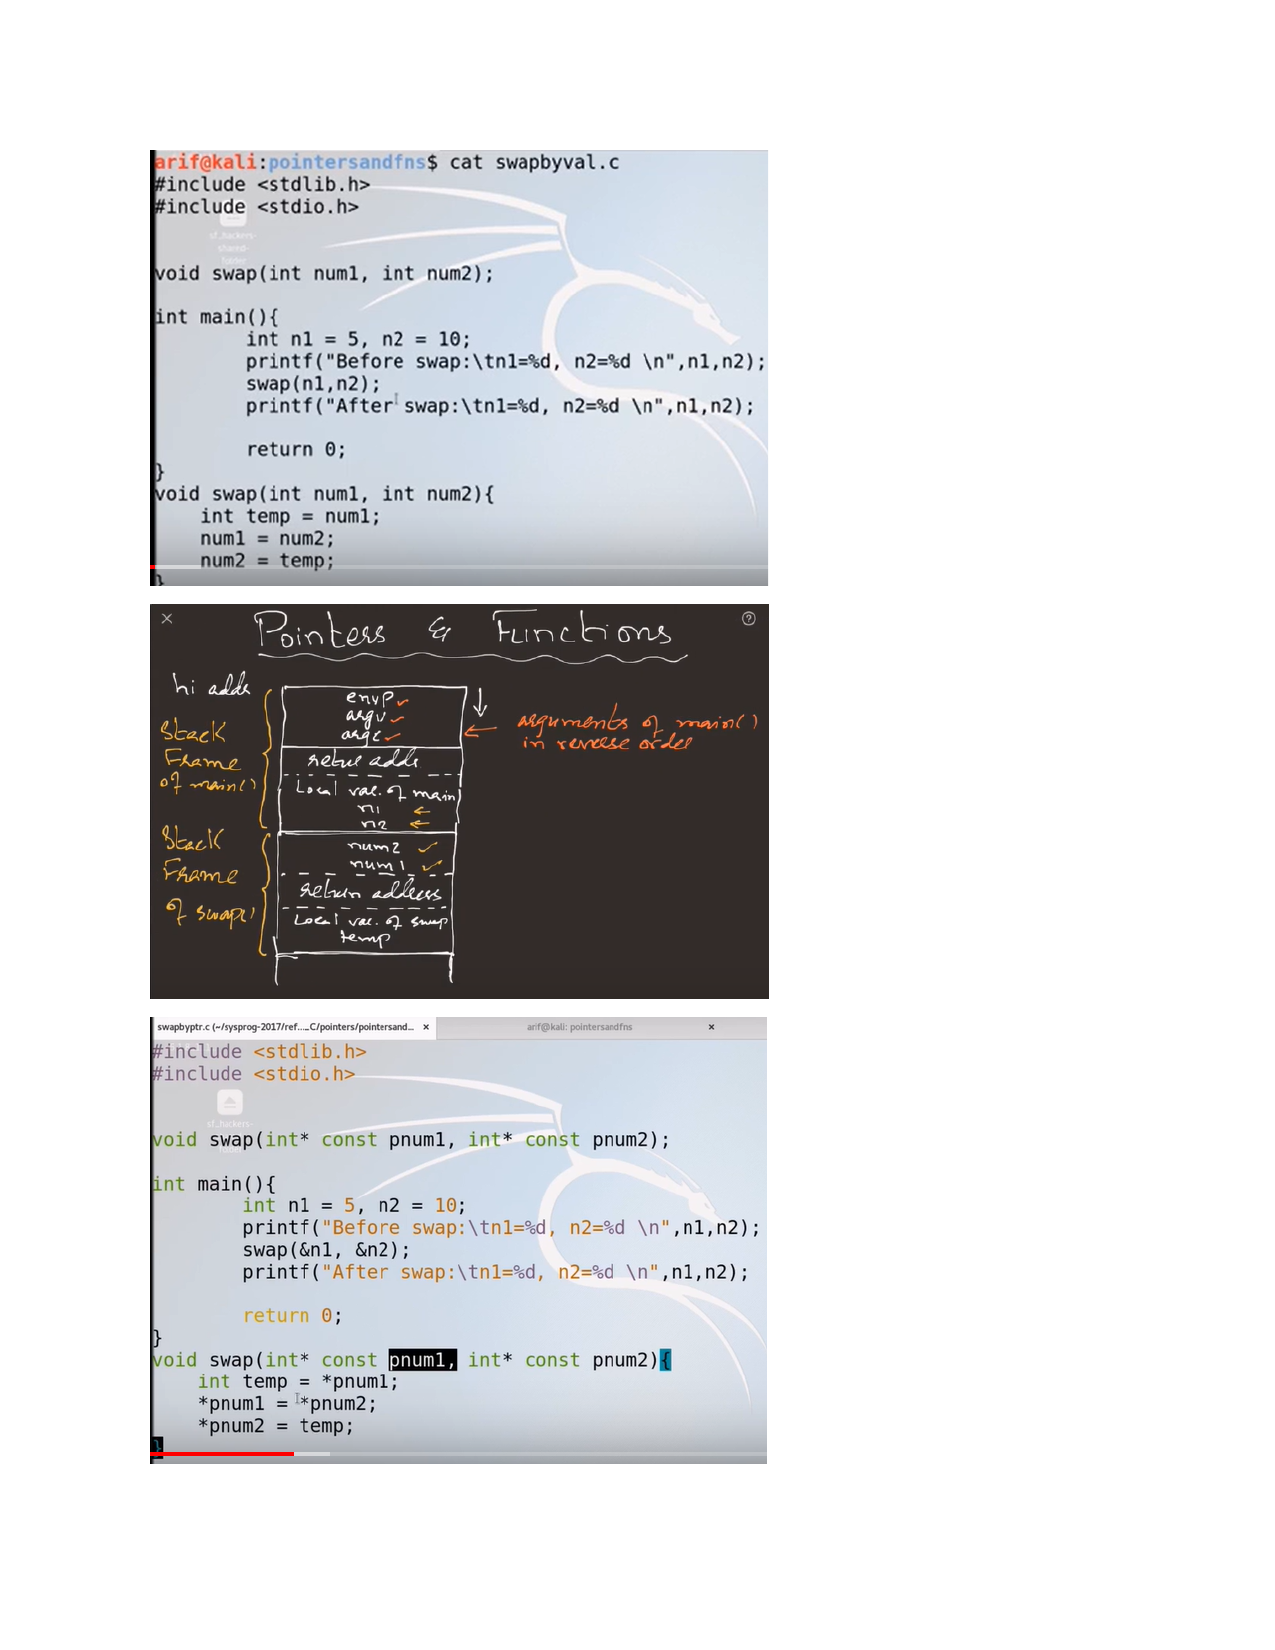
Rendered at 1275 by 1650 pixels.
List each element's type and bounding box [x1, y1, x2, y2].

picture [150, 150, 769, 586]
picture [150, 604, 769, 999]
picture [150, 1017, 767, 1464]
